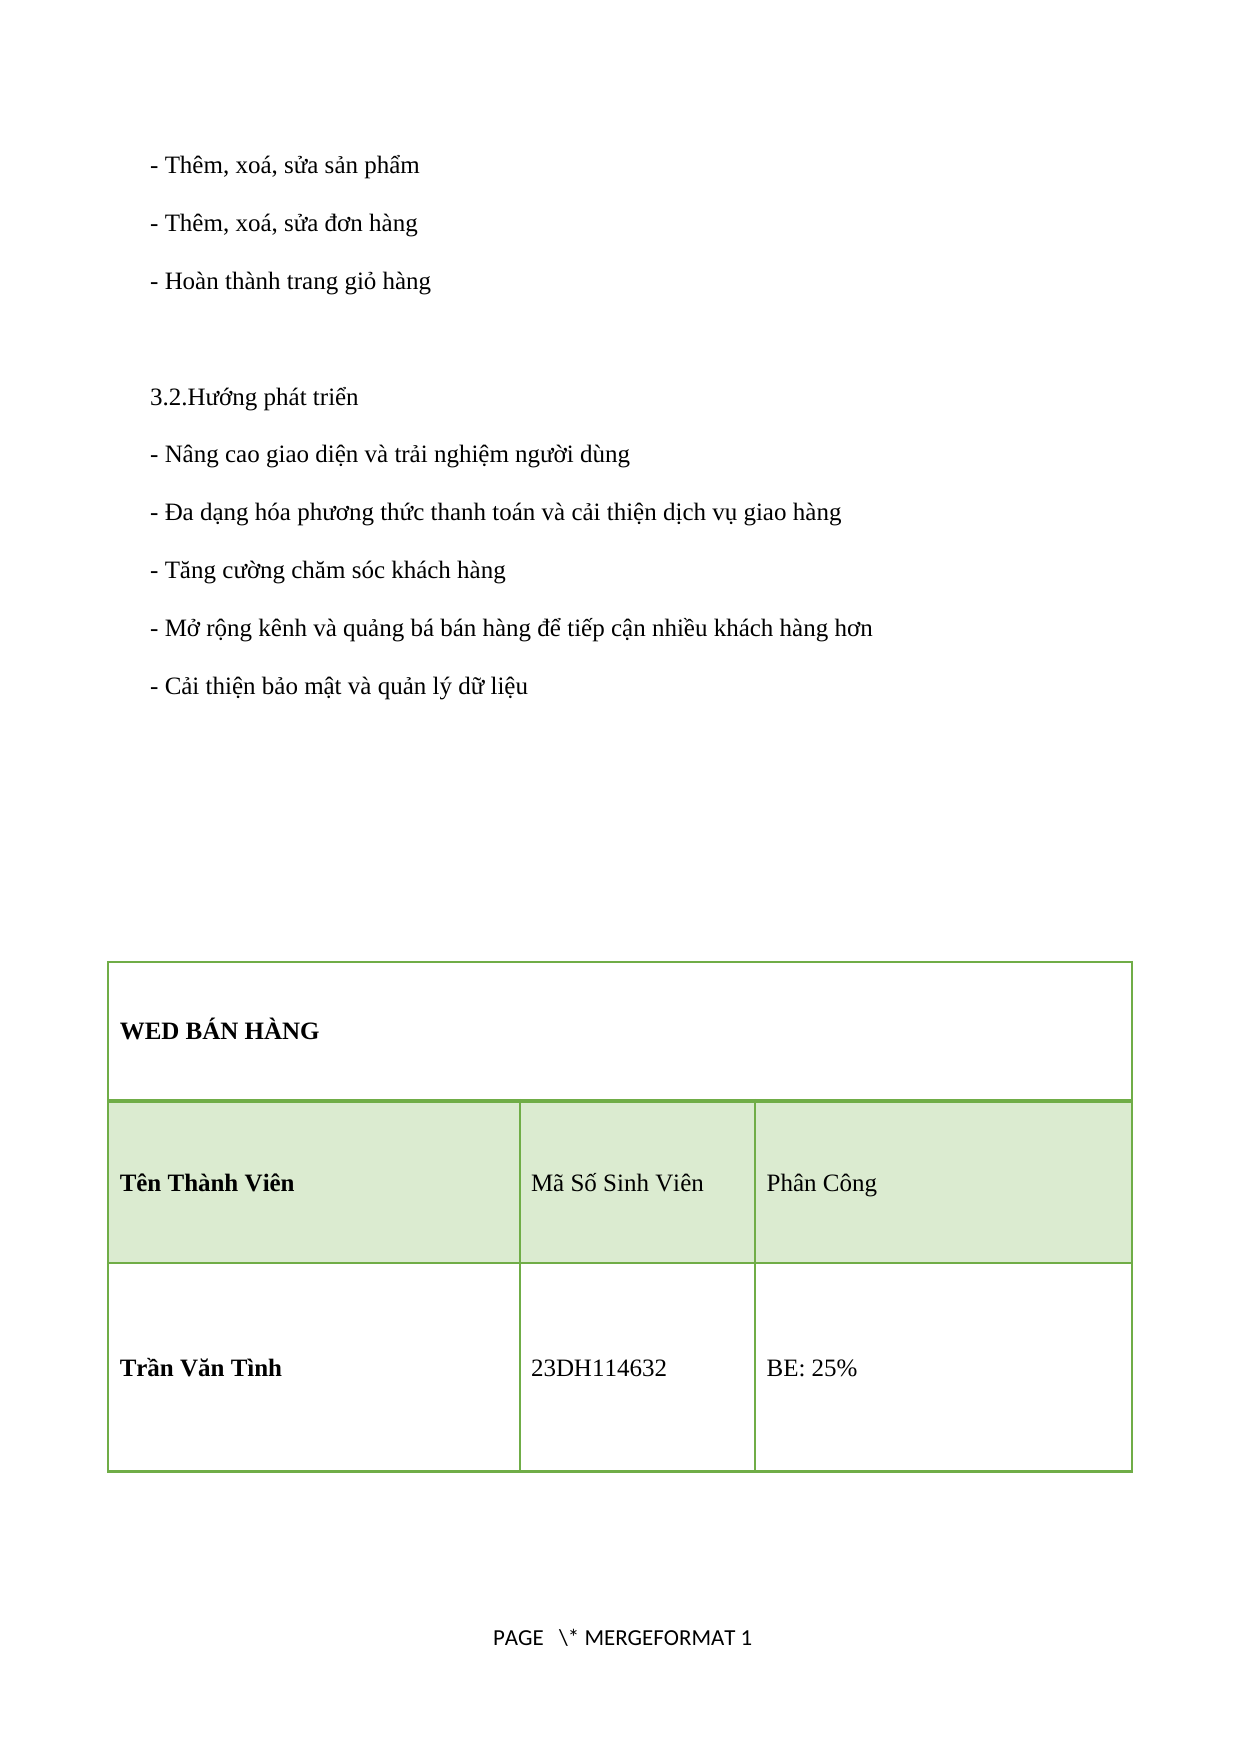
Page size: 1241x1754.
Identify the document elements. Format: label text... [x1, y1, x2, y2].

text - Thêm, xoá, sửa sản phẩm [150, 150, 1090, 179]
table_header WED BÁN HÀNG [109, 963, 1131, 1099]
table_cell Tên Thành Viên [109, 1103, 519, 1262]
table_cell 23DH114632 [521, 1264, 754, 1470]
table_cell Phân Công [756, 1103, 1131, 1262]
text - Mở rộng kênh và quảng bá bán hàng để tiếp cận nhiều khách hàng hơn [150, 613, 1090, 642]
text - Hoàn thành trang giỏ hàng [150, 266, 1090, 294]
text - Cải thiện bảo mật và quản lý dữ liệu [150, 671, 1090, 700]
text 3.2.Hướng phát triển [150, 382, 1090, 410]
text - Thêm, xoá, sửa đơn hàng [150, 208, 1090, 237]
text - Nâng cao giao diện và trải nghiệm người dùng [150, 439, 1090, 468]
text - Tăng cường chăm sóc khách hàng [150, 555, 1090, 584]
text - Đa dạng hóa phương thức thanh toán và cải thiện dịch vụ giao hàng [150, 497, 1090, 526]
table_cell BE: 25% [756, 1264, 1131, 1470]
table_cell Mã Số Sinh Viên [521, 1103, 754, 1262]
table_cell Trần Văn Tình [109, 1264, 519, 1470]
